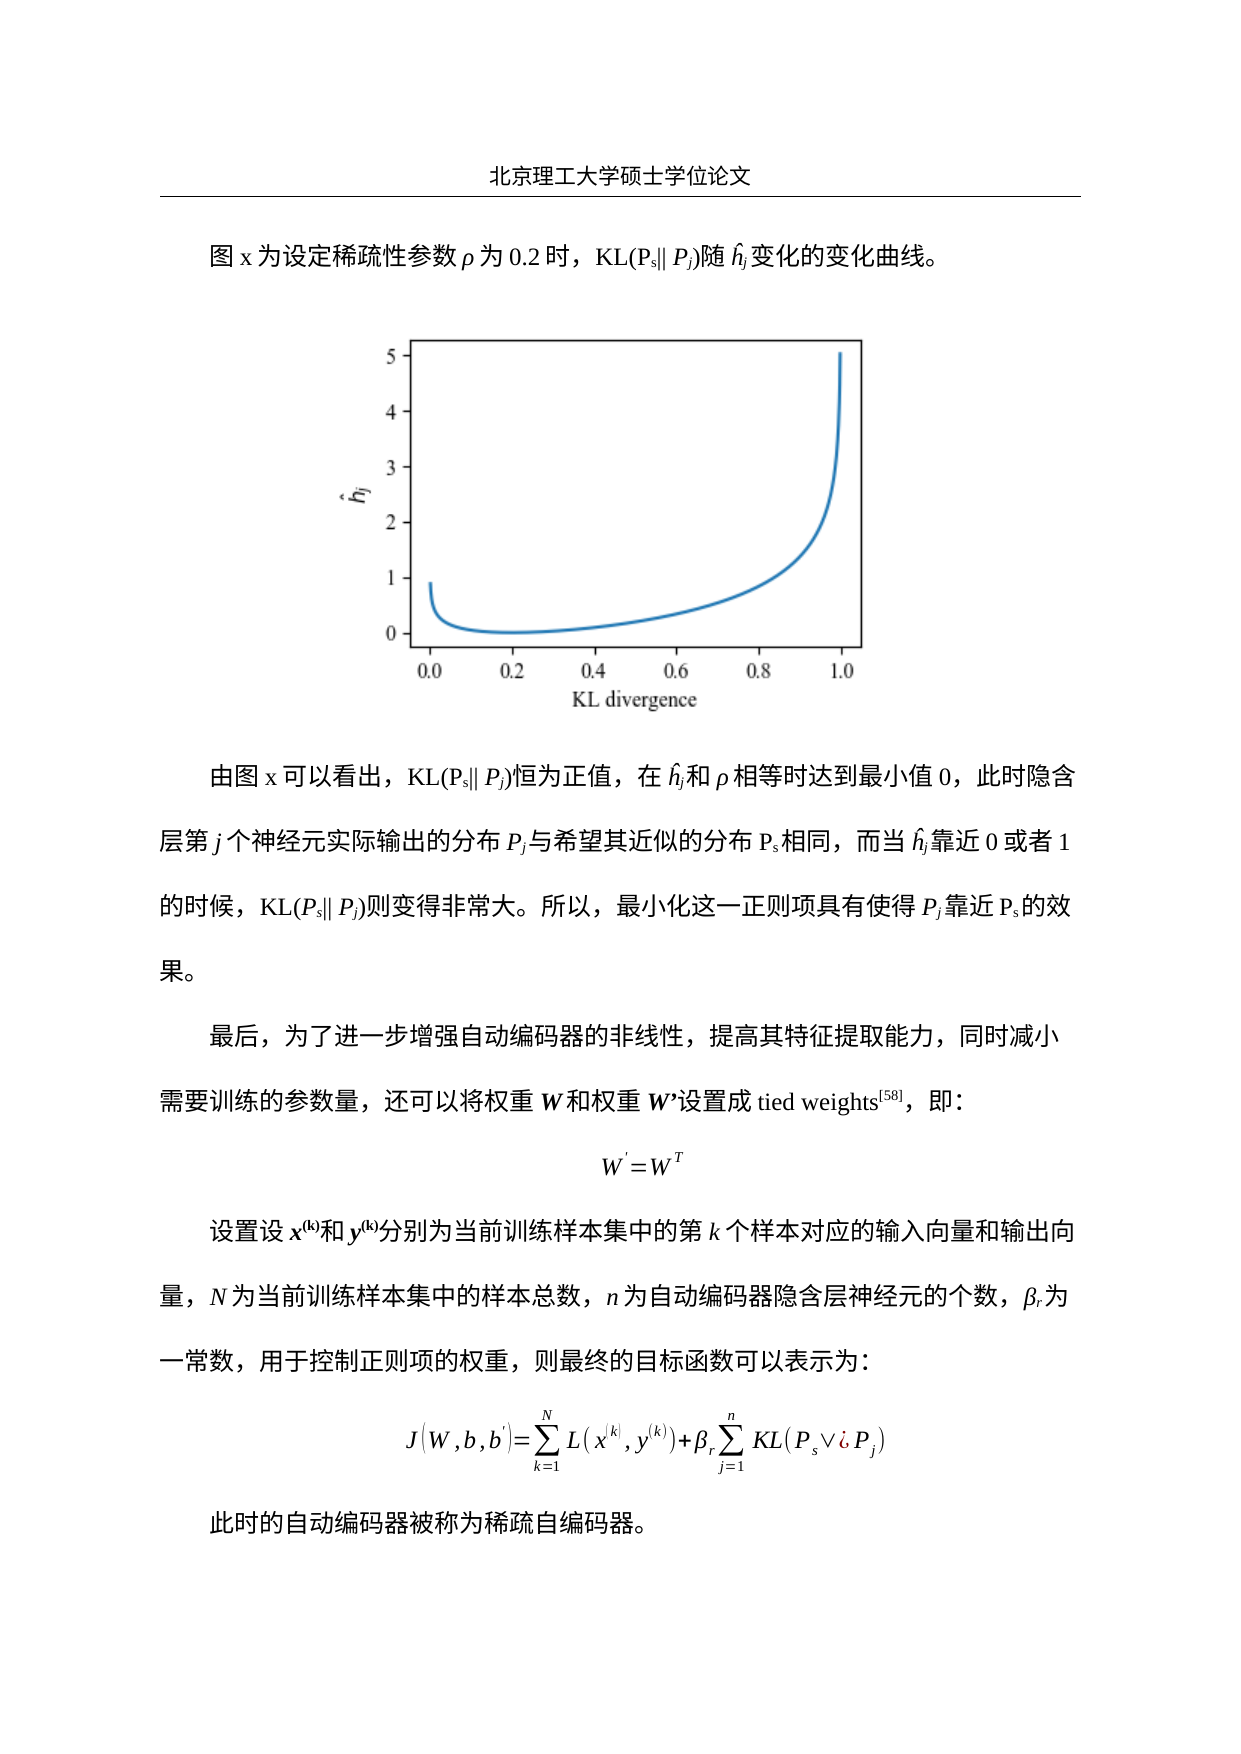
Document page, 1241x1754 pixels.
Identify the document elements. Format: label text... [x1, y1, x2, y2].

picture [320, 286, 920, 737]
text 设置设x(k)和y(k)分别为当前训练样本集中的第k个样本对应的输入向量和输出向量，N为当前训练样本集中的样本总数，n为自动编码器隐含层神经元的个数，βr为一常数，用于控制正则项的权重，则最终的目标函数可以表示为： [159, 1197, 1081, 1392]
text 由图x可以看出，KL(Ps|| Pj)恒为正值，在ĥj和ρ相等时达到最小值0，此时隐含层第j个神经元实际输出的分布Pj与希望其近似的分布Ps相同，而当ĥj靠近0或者1的时候，KL(Ps|| Pj)则变得非常大。所以，最小化这一正则项具有使得 Pj靠近Ps的效果。 [159, 742, 1081, 1002]
text 最后，为了进一步增强自动编码器的非线性，提高其特征提取能力，同时减小需要训练的参数量，还可以将权重W和权重W’设置成tied weights[58]，即： [159, 1002, 1081, 1132]
text 图x为设定稀疏性参数ρ为0.2时，KL(Ps|| Pj)随ĥj变化的变化曲线。 [159, 222, 1081, 287]
text 此时的自动编码器被称为稀疏自编码器。 [159, 1489, 1081, 1554]
